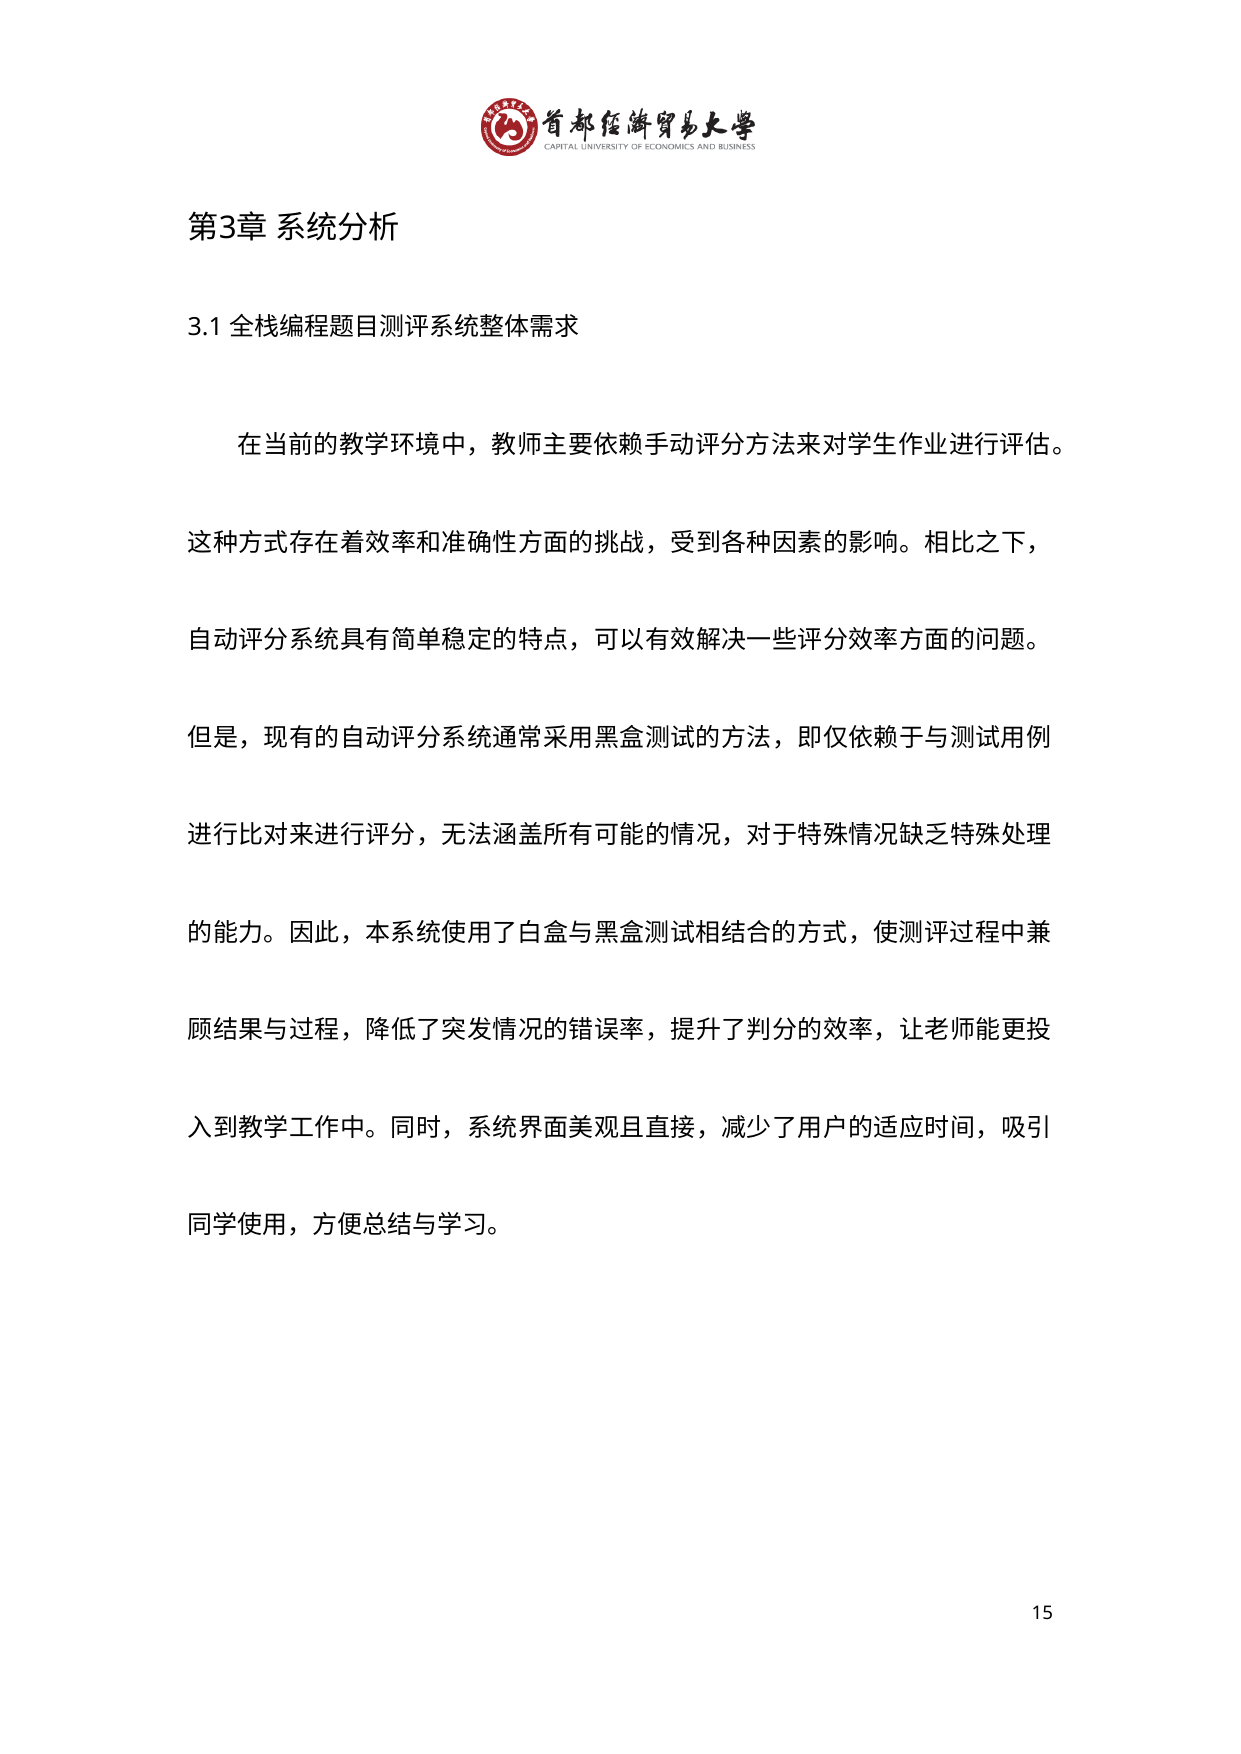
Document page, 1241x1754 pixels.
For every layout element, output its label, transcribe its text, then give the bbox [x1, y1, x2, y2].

picture [480, 88, 760, 158]
text 在当前的教学环境中，教师主要依赖手动评分方法来对学生作业进行评估。这种方式存在着效率和准确性方面的挑战，受到各种因素的影响。相比之下，自动评分系统具有简单稳定的特点，可以有效解决一些评分效率方面的问题。但是，现有的自动评分系统通常采用黑盒测试的方法，即仅依赖于与测试用例进行比对来进行评分，无法涵盖所有可能的情况，对于特殊情况缺乏特殊处理的能力。因此，本系统使用了白盒与黑盒测试相结合的方式，使测评过程中兼顾结果与过程，降低了突发情况的错误率，提升了判分的效率，让老师能更投入到教学工作中。同时，系统界面美观且直接，减少了用户的适应时间，吸引同学使用，方便总结与学习。 [187, 410, 1053, 1255]
subtitle 全栈编程题目测评系统整体需求 [187, 292, 1053, 357]
subtitle 系统分析 [187, 192, 1053, 257]
